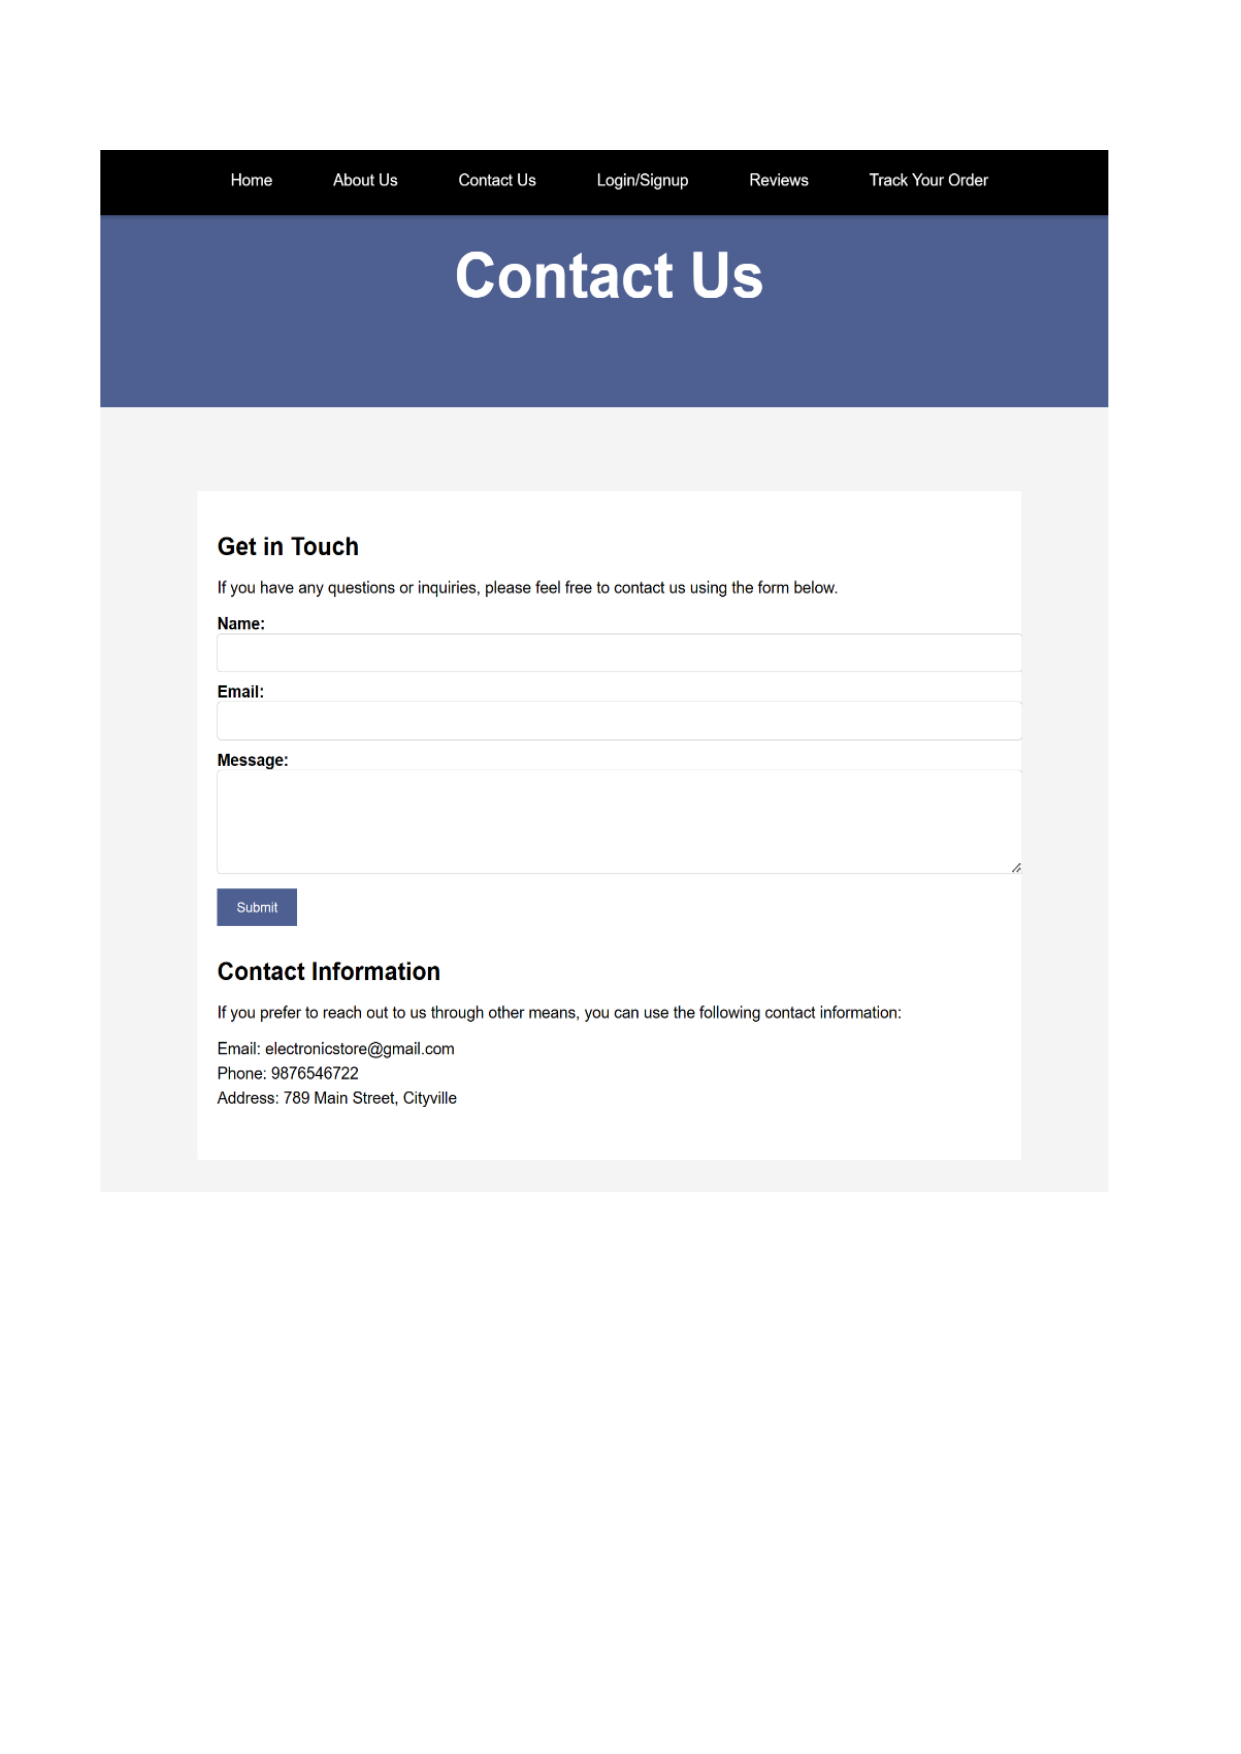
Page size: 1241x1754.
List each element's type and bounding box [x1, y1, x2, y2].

picture [100, 150, 1109, 1192]
